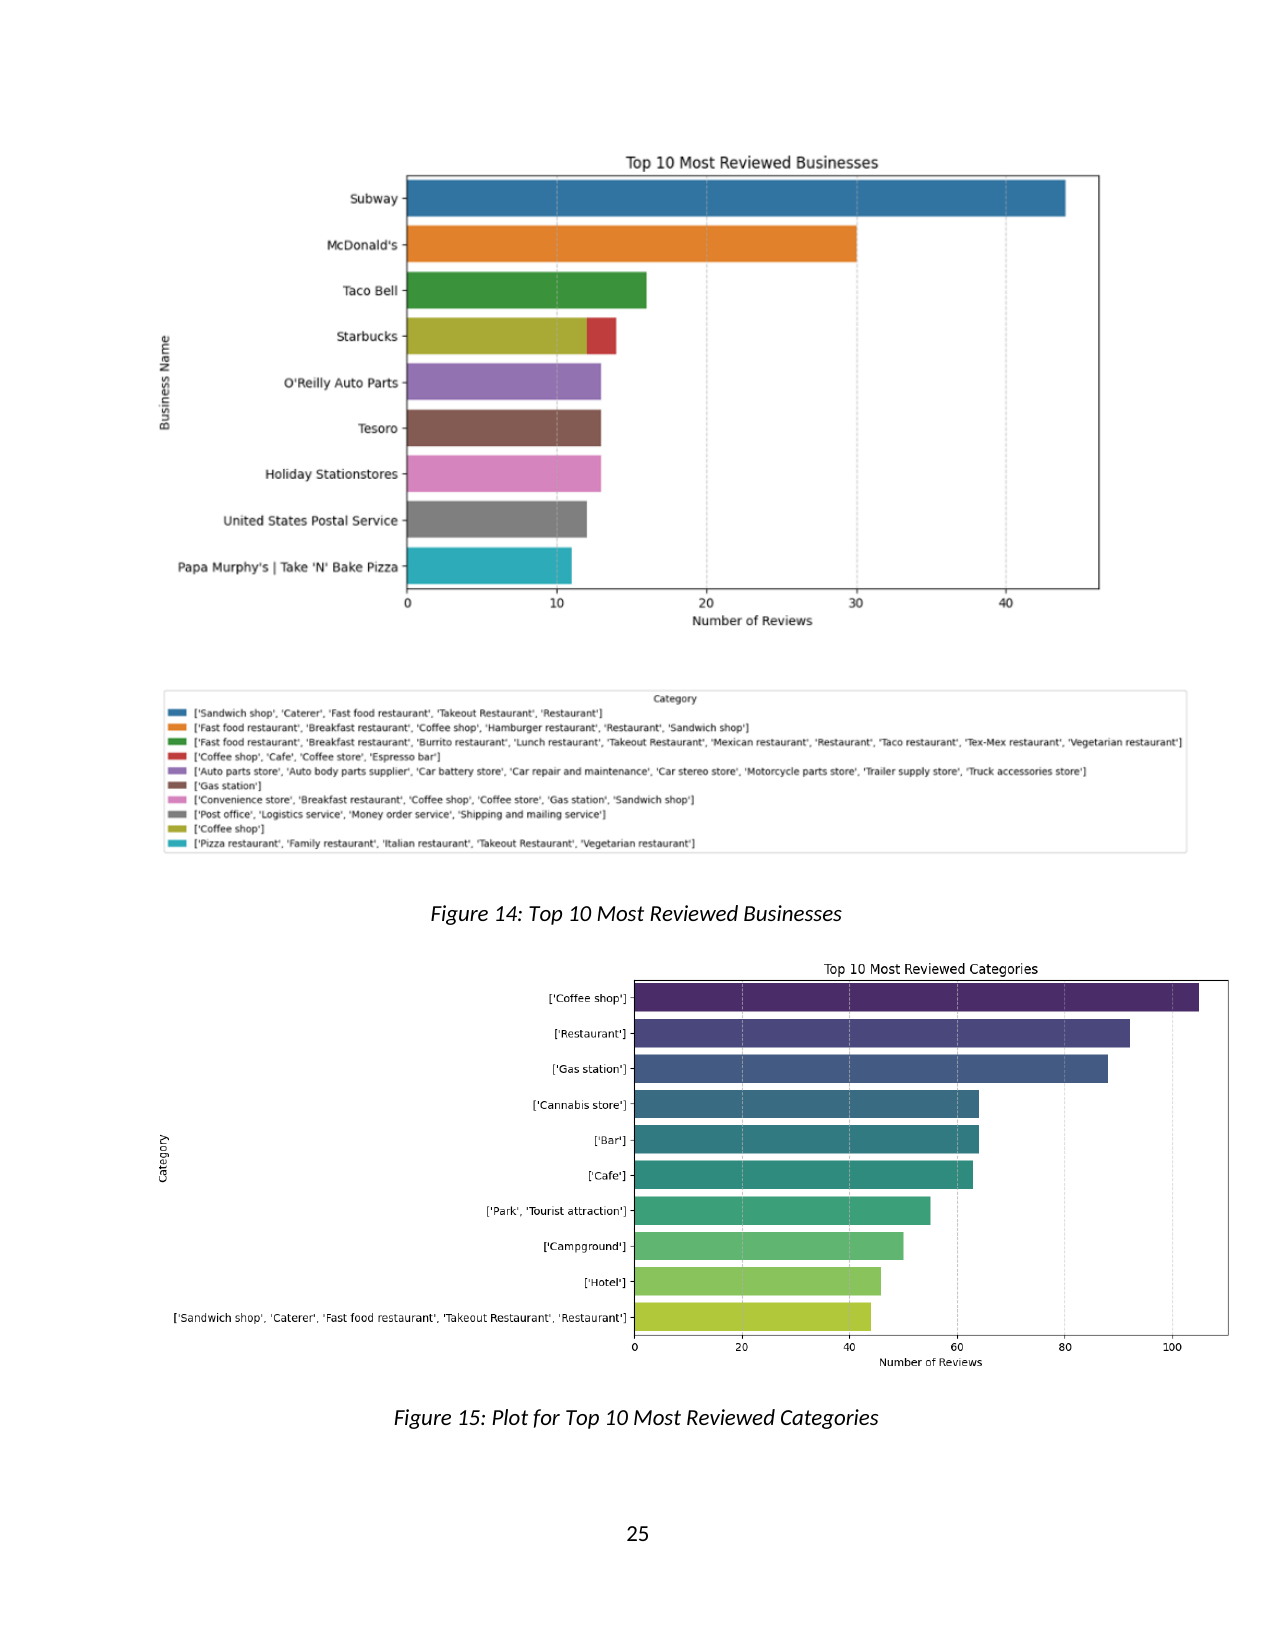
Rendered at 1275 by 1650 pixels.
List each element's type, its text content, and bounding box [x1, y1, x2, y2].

picture [150, 955, 1235, 1375]
picture [150, 150, 1191, 872]
text Figure 15: Plot for Top 10 Most Reviewed Categories [150, 1403, 1125, 1431]
text Figure 14: Top 10 Most Reviewed Businesses [150, 899, 1125, 927]
